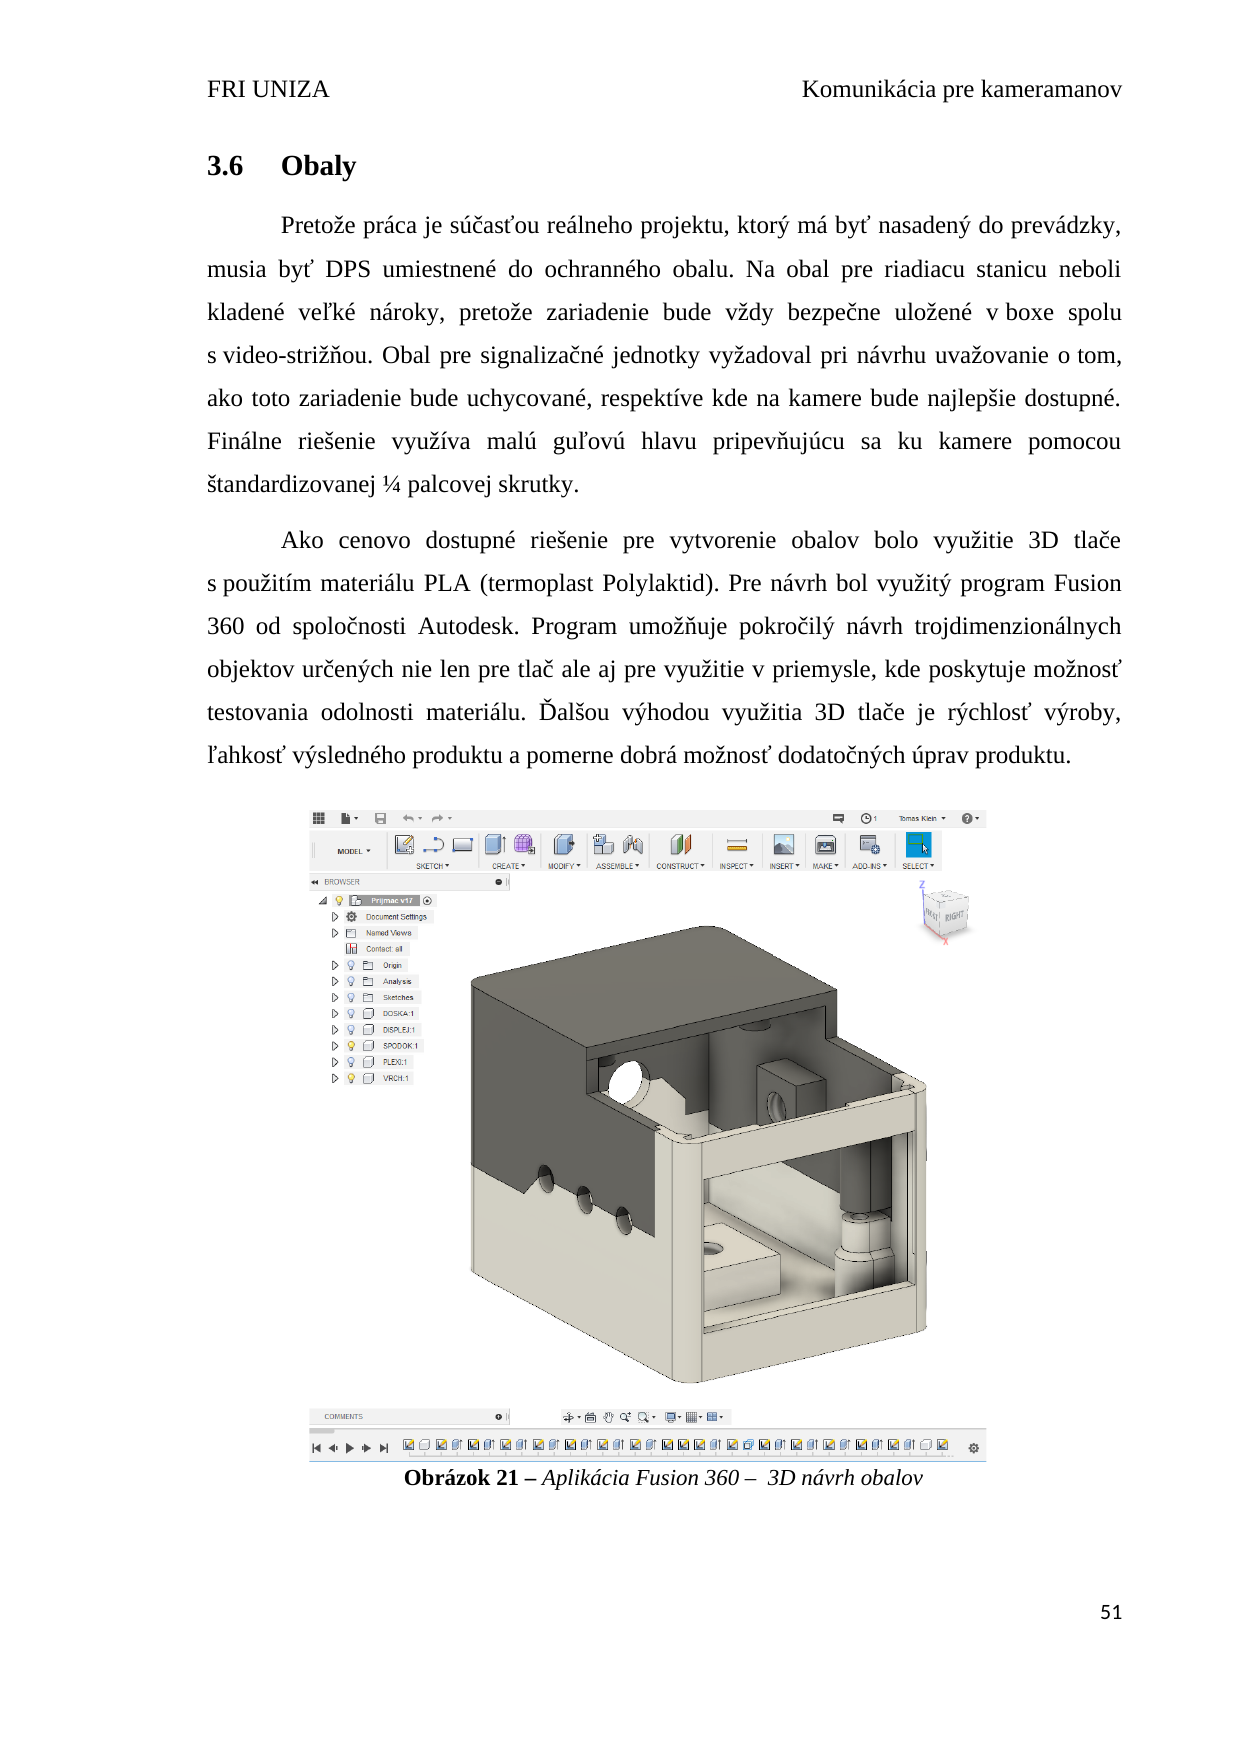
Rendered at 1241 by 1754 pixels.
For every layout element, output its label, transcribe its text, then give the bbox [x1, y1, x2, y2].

text Ako cenovo dostupné riešenie pre vytvorenie obalov bolo využitie 3D tlače s použitím materiálu PLA (termoplast Polylaktid). Pre návrh bol využitý program Fusion 360 od spoločnosti Autodesk. Program umožňuje pokročilý návrh trojdimenzionálnych objektov určených nie len pre tlač ale aj pre využitie v priemysle, kde poskytuje možnosť testovania odolnosti materiálu. Ďalšou výhodou využitia 3D tlače je rýchlosť výroby, ľahkosť výsledného produktu a pomerne dobrá možnosť dodatočných úprav produktu. [207, 525, 1122, 769]
picture [309, 810, 987, 1462]
text Pretože práca je súčasťou reálneho projektu, ktorý má byť nasadený do prevádzky, musia byť DPS umiestnené do ochranného obalu. Na obal pre riadiacu stanicu neboli kladené veľké nároky, pretože zariadenie bude vždy bezpečne uložené v boxe spolu s video-strižňou. Obal pre signalizačné jednotky vyžadoval pri návrhu uvažovanie o tom, ako toto zariadenie bude uchycované, respektíve kde na kamere bude najlepšie dostupné. Finálne riešenie využíva malú guľovú hlavu pripevňujúcu sa ku kamere pomocou štandardizovanej ¼ palcovej skrutky. [207, 211, 1122, 498]
subtitle Obaly [207, 148, 1122, 181]
